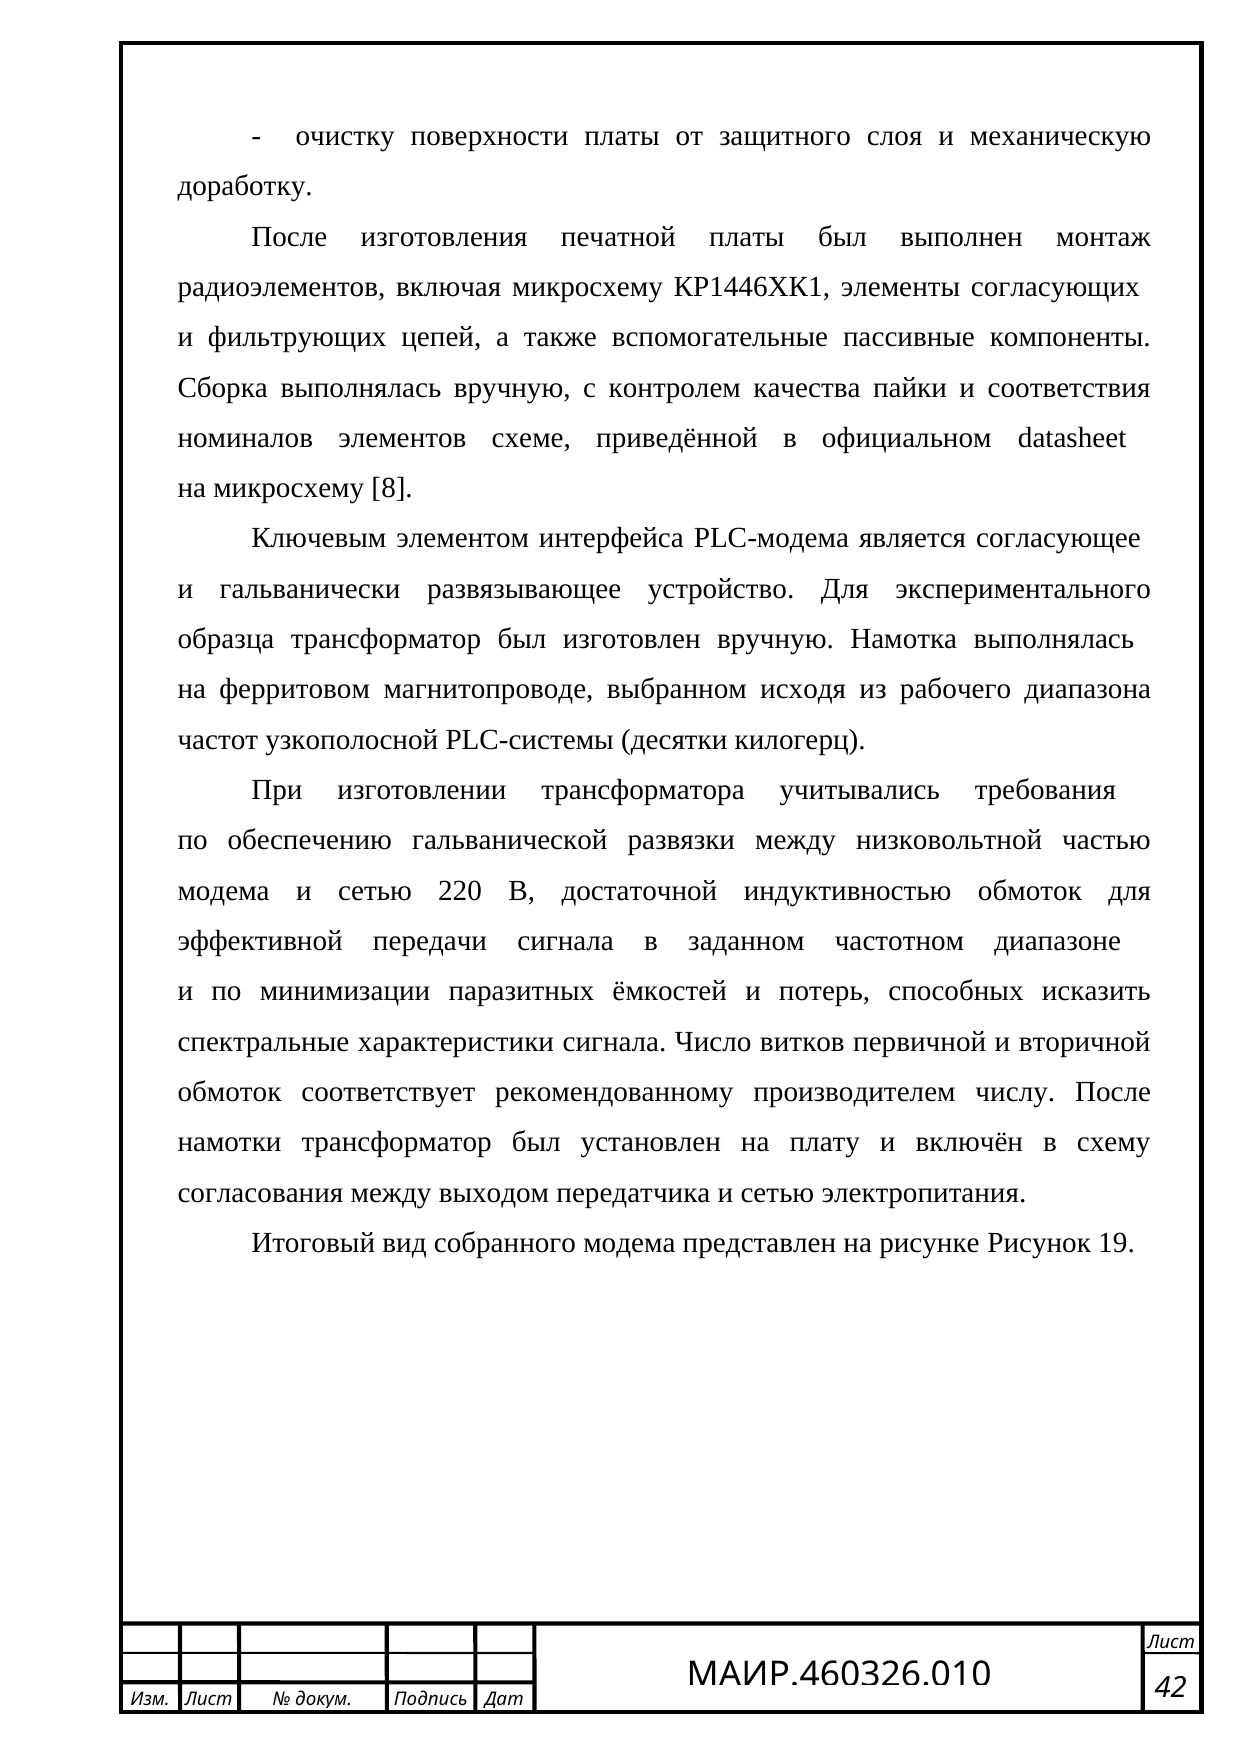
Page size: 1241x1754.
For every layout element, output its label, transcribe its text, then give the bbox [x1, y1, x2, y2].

text Итоговый вид собранного модема представлен на рисунке 19. [177, 1225, 1152, 1258]
list очистку поверхности платы от защитного слоя и механическую доработку. [177, 118, 1152, 202]
text После изготовления печатной платы был выполнен монтаж радиоэлементов, включая микросхему КР1446ХК1, элементы согласующих и фильтрующих цепей, а также вспомогательные пассивные компоненты. Сборка выполнялась вручную, с контролем качества пайки и соответствия номиналов элементов схеме, приведённой в официальном datasheet на микросхему [8]. [177, 219, 1152, 504]
text При изготовлении трансформатора учитывались требования по обеспечению гальванической развязки между низковольтной частью модема и сетью 220 В, достаточной индуктивностью обмоток для эффективной передачи сигнала в заданном частотном диапазоне и по минимизации паразитных ёмкостей и потерь, способных исказить спектральные характеристики сигнала. Число витков первичной и вторичной обмоток соответствует рекомендованному производителем числу. После намотки трансформатор был установлен на плату и включён в схему согласования между выходом передатчика и сетью электропитания. [177, 772, 1152, 1208]
text Ключевым элементом интерфейса PLC-модема является согласующее и гальванически развязывающее устройство. Для экспериментального образца трансформатор был изготовлен вручную. Намотка выполнялась на ферритовом магнитопроводе, выбранном исходя из рабочего диапазона частот узкополосной PLC-системы (десятки килогерц). [177, 521, 1152, 755]
